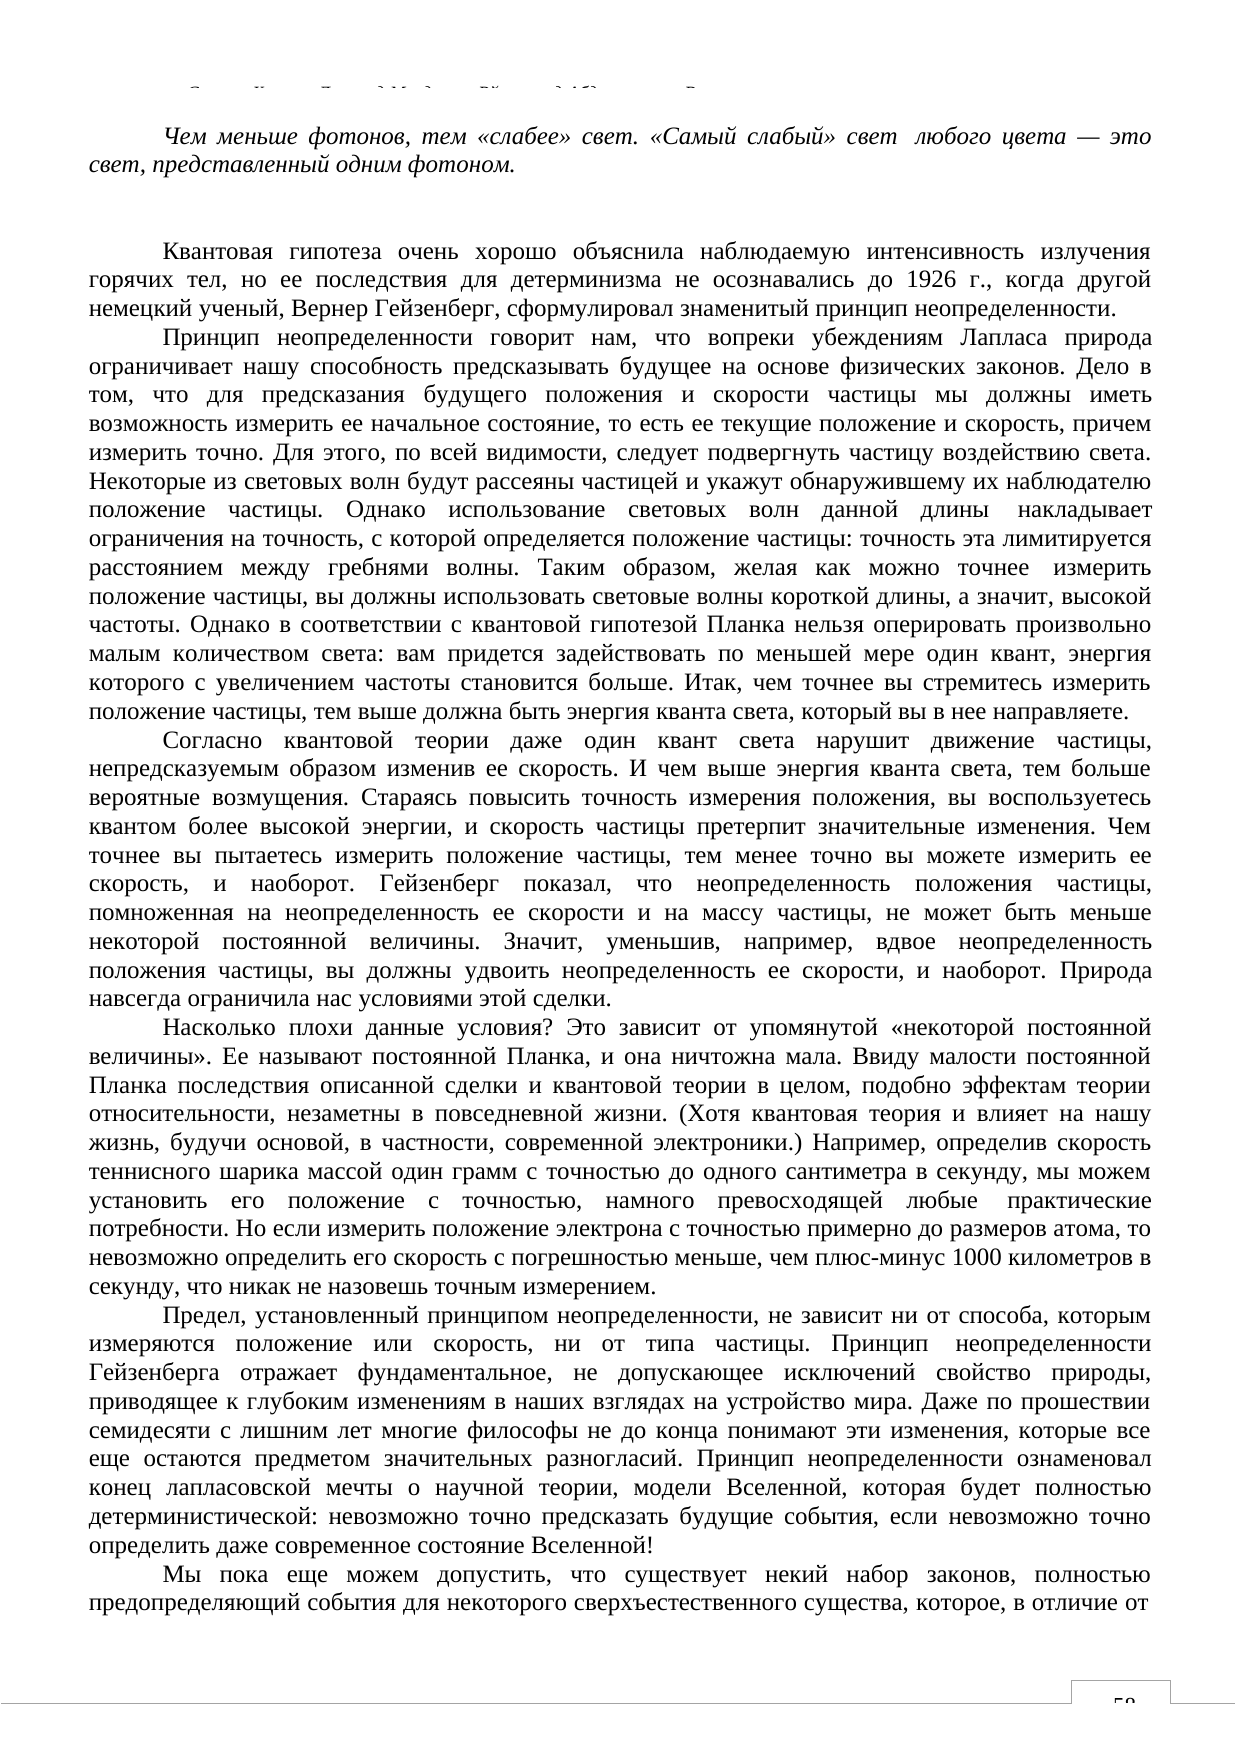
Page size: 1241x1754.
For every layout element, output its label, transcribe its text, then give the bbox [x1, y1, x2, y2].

text Мы пока еще можем допустить, что существует некий набор законов, полностью предопределяющий события для некоторого сверхъестественного существа, которое, в отличие от [88, 1559, 1151, 1616]
text Принцип неопределенности говорит нам, что вопреки убеждениям Лапласа природа ограничивает нашу способность предсказывать будущее на основе физических законов. Дело в том, что для предсказания будущего положения и скорости частицы мы должны иметь возможность измерить ее начальное состояние, то есть ее текущие положение и скорость, причем измерить точно. Для этого, по всей видимости, следует подвергнуть частицу воздействию света. Некоторые из световых волн будут рассеяны частицей и укажут обнаружившему их наблюдателю положение частицы. Однако использование световых волн данной длины накладывает ограничения на точность, с которой определяется положение частицы: точность эта лимитируется расстоянием между гребнями волны. Таким образом, желая как можно точнее измерить положение частицы, вы должны использовать световые волны короткой длины, а значит, высокой частоты. Однако в соответствии с квантовой гипотезой Планка нельзя оперировать произвольно малым количеством света: вам придется задействовать по меньшей мере один квант, энергия которого с увеличением частоты становится больше. Итак, чем точнее вы стремитесь измерить положение частицы, тем выше должна быть энергия кванта света, который вы в нее направляете. [88, 322, 1152, 724]
text Согласно квантовой теории даже один квант света нарушит движение частицы, непредсказуемым образом изменив ее скорость. И чем выше энергия кванта света, тем больше вероятные возмущения. Стараясь повысить точность измерения положения, вы воспользуетесь квантом более высокой энергии, и скорость частицы претерпит значительные изменения. Чем точнее вы пытаетесь измерить положение частицы, тем менее точно вы можете измерить ее скорость, и наоборот. Гейзенберг показал, что неопределенность положения частицы, помноженная на неопределенность ее скорости и на массу частицы, не может быть меньше некоторой постоянной величины. Значит, уменьшив, например, вдвое неопределенность положения частицы, вы должны удвоить неопределенность ее скорости, и наоборот. Природа навсегда ограничила нас условиями этой сделки. [88, 725, 1152, 1012]
text Предел, установленный принципом неопределенности, не зависит ни от способа, которым измеряются положение или скорость, ни от типа частицы. Принцип неопределенности Гейзенберга отражает фундаментальное, не допускающее исключений свойство природы, приводящее к глубоким изменениям в наших взглядах на устройство мира. Даже по прошествии семидесяти с лишним лет многие философы не до конца понимают эти изменения, которые все еще остаются предметом значительных разногласий. Принцип неопределенности ознаменовал конец лапласовской мечты о научной теории, модели Вселенной, которая будет полностью детерминистической: невозможно точно предсказать будущие события, если невозможно точно определить даже современное состояние Вселенной! [88, 1300, 1152, 1558]
text Насколько плохи данные условия? Это зависит от упомянутой «некоторой постоянной величины». Ее называют постоянной Планка, и она ничтожна мала. Ввиду малости постоянной Планка последствия описанной сделки и квантовой теории в целом, подобно эффектам теории относительности, незаметны в повседневной жизни. (Хотя квантовая теория и влияет на нашу жизнь, будучи основой, в частности, современной электроники.) Например, определив скорость теннисного шарика массой один грамм с точностью до одного сантиметра в секунду, мы можем установить его положение с точностью, намного превосходящей любые практические потребности. Но если измерить положение электрона с точностью примерно до размеров атома, то невозможно определить его скорость с погрешностью меньше, чем плюс-минус 1000 километров в секунду, что никак не назовешь точным измерением. [88, 1012, 1152, 1300]
text Квантовая гипотеза очень хорошо объяснила наблюдаемую интенсивность излучения горячих тел, но ее последствия для детерминизма не осознавались до 1926 г., когда другой немецкий ученый, Вернер Гейзенберг, сформулировал знаменитый принцип неопределенности. [88, 236, 1151, 322]
text Чем меньше фотонов, тем «слабее» свет. «Самый слабый» свет любого цвета — это свет, представленный одним фотоном. [88, 121, 1152, 178]
